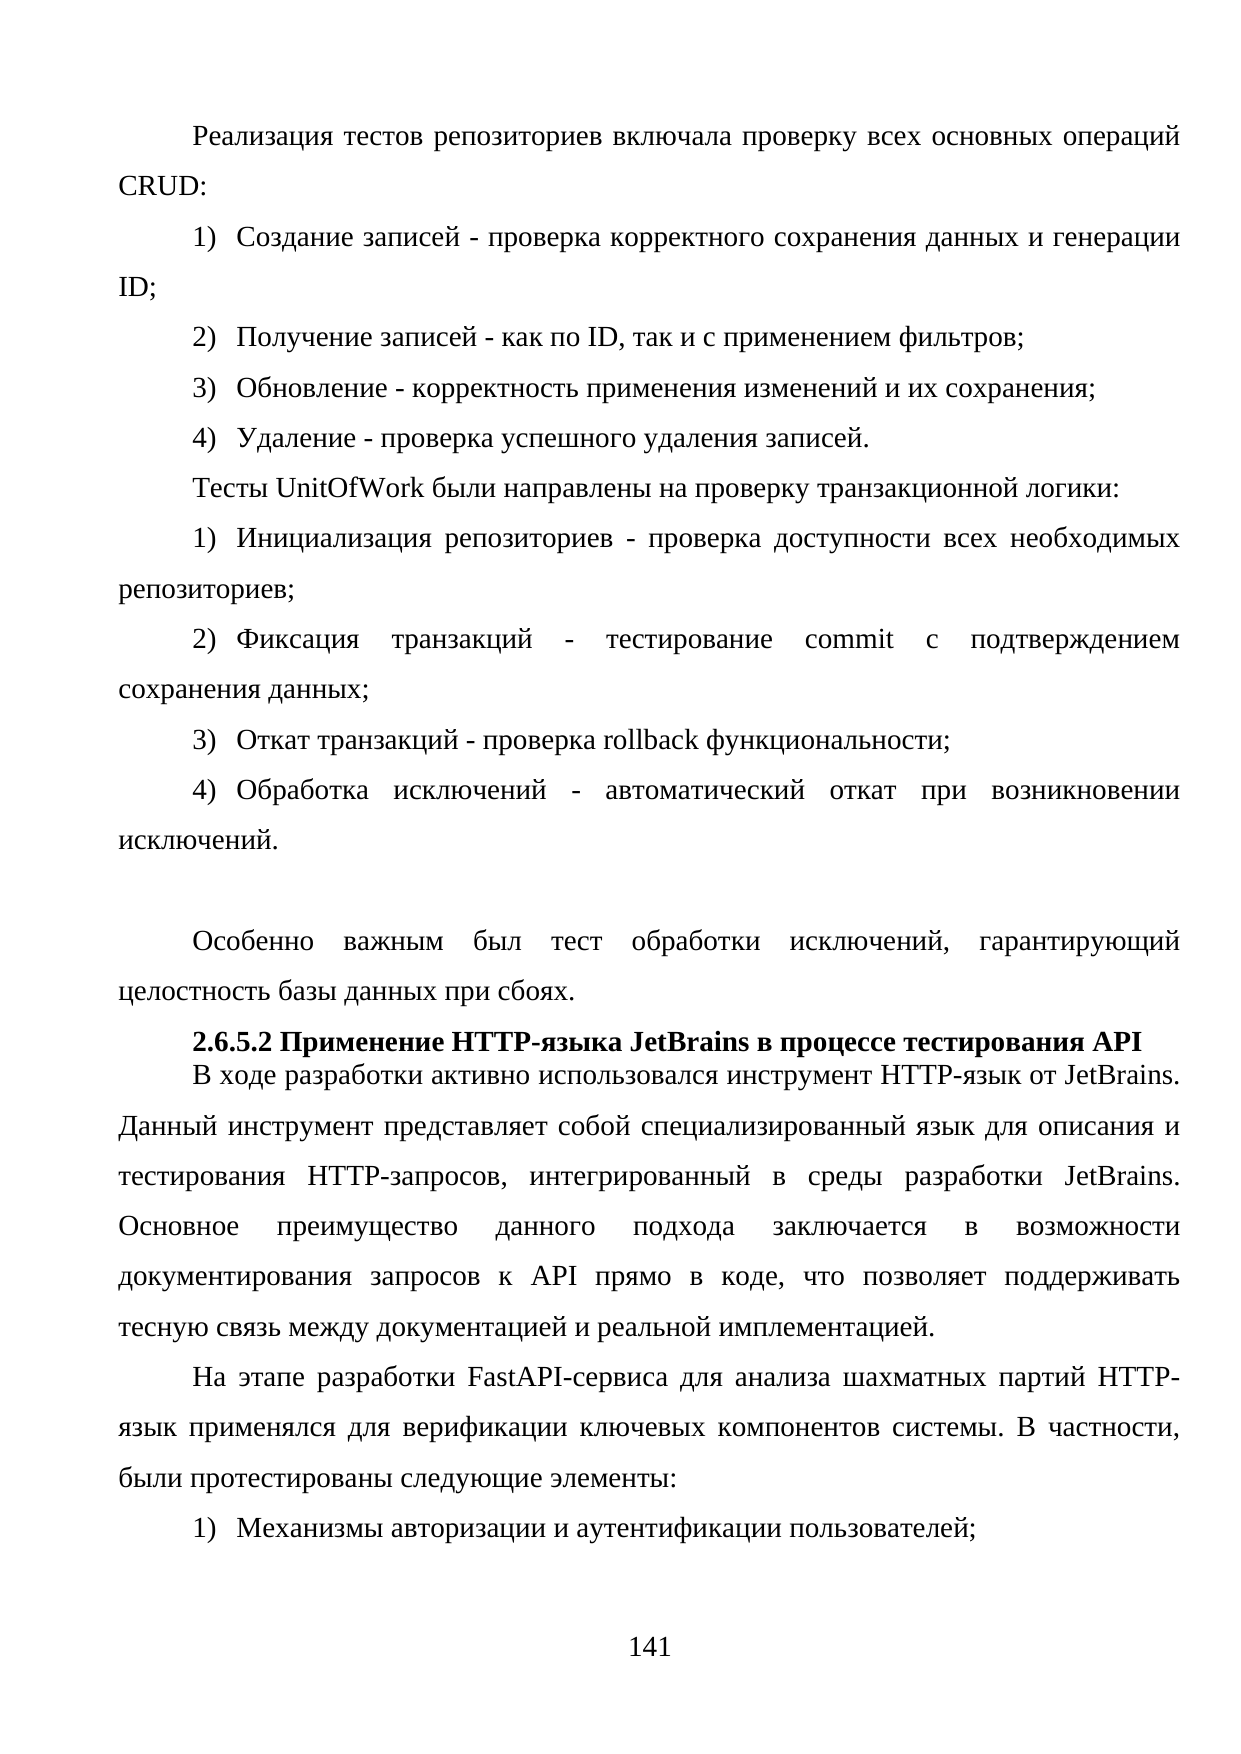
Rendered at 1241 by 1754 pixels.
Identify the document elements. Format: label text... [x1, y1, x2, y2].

list Инициализация репозиториев - проверка доступности всех необходимых репозиториев; [118, 521, 1181, 604]
list Обработка исключений - автоматический откат при возникновении исключений. [118, 772, 1181, 856]
list Откат транзакций - проверка rollback функциональности; [118, 722, 1181, 755]
text Тесты UnitOfWork были направлены на проверку транзакционной логики: [118, 470, 1181, 504]
text В ходе разработки активно использовался инструмент HTTP-язык от JetBrains. Данный инструмент представляет собой специализированный язык для описания и тестирования HTTP-запросов, интегрированный в среды разработки JetBrains. Основное преимущество данного подхода заключается в возможности документирования запросов к API прямо в коде, что позволяет поддерживать тесную связь между документацией и реальной имплементацией. [118, 1057, 1181, 1342]
list Механизмы авторизации и аутентификации пользователей; [118, 1510, 1181, 1544]
list Удаление - проверка успешного удаления записей. [118, 420, 1181, 453]
list Обновление - корректность применения изменений и их сохранения; [118, 370, 1181, 403]
text Особенно важным был тест обработки исключений, гарантирующий целостность базы данных при сбоях. [118, 923, 1181, 1007]
text Реализация тестов репозиториев включала проверку всех основных операций CRUD: [118, 118, 1181, 202]
list Получение записей - как по ID, так и с применением фильтров; [118, 319, 1181, 353]
list Создание записей - проверка корректного сохранения данных и генерации ID; [118, 219, 1181, 303]
list Фиксация транзакций - тестирование commit с подтверждением сохранения данных; [118, 621, 1181, 705]
subtitle 2.6.5.2 Применение HTTP-языка JetBrains в процессе тестирования API [118, 1024, 1181, 1057]
text На этапе разработки FastAPI-сервиса для анализа шахматных партий HTTP-язык применялся для верификации ключевых компонентов системы. В частности, были протестированы следующие элементы: [118, 1359, 1181, 1493]
